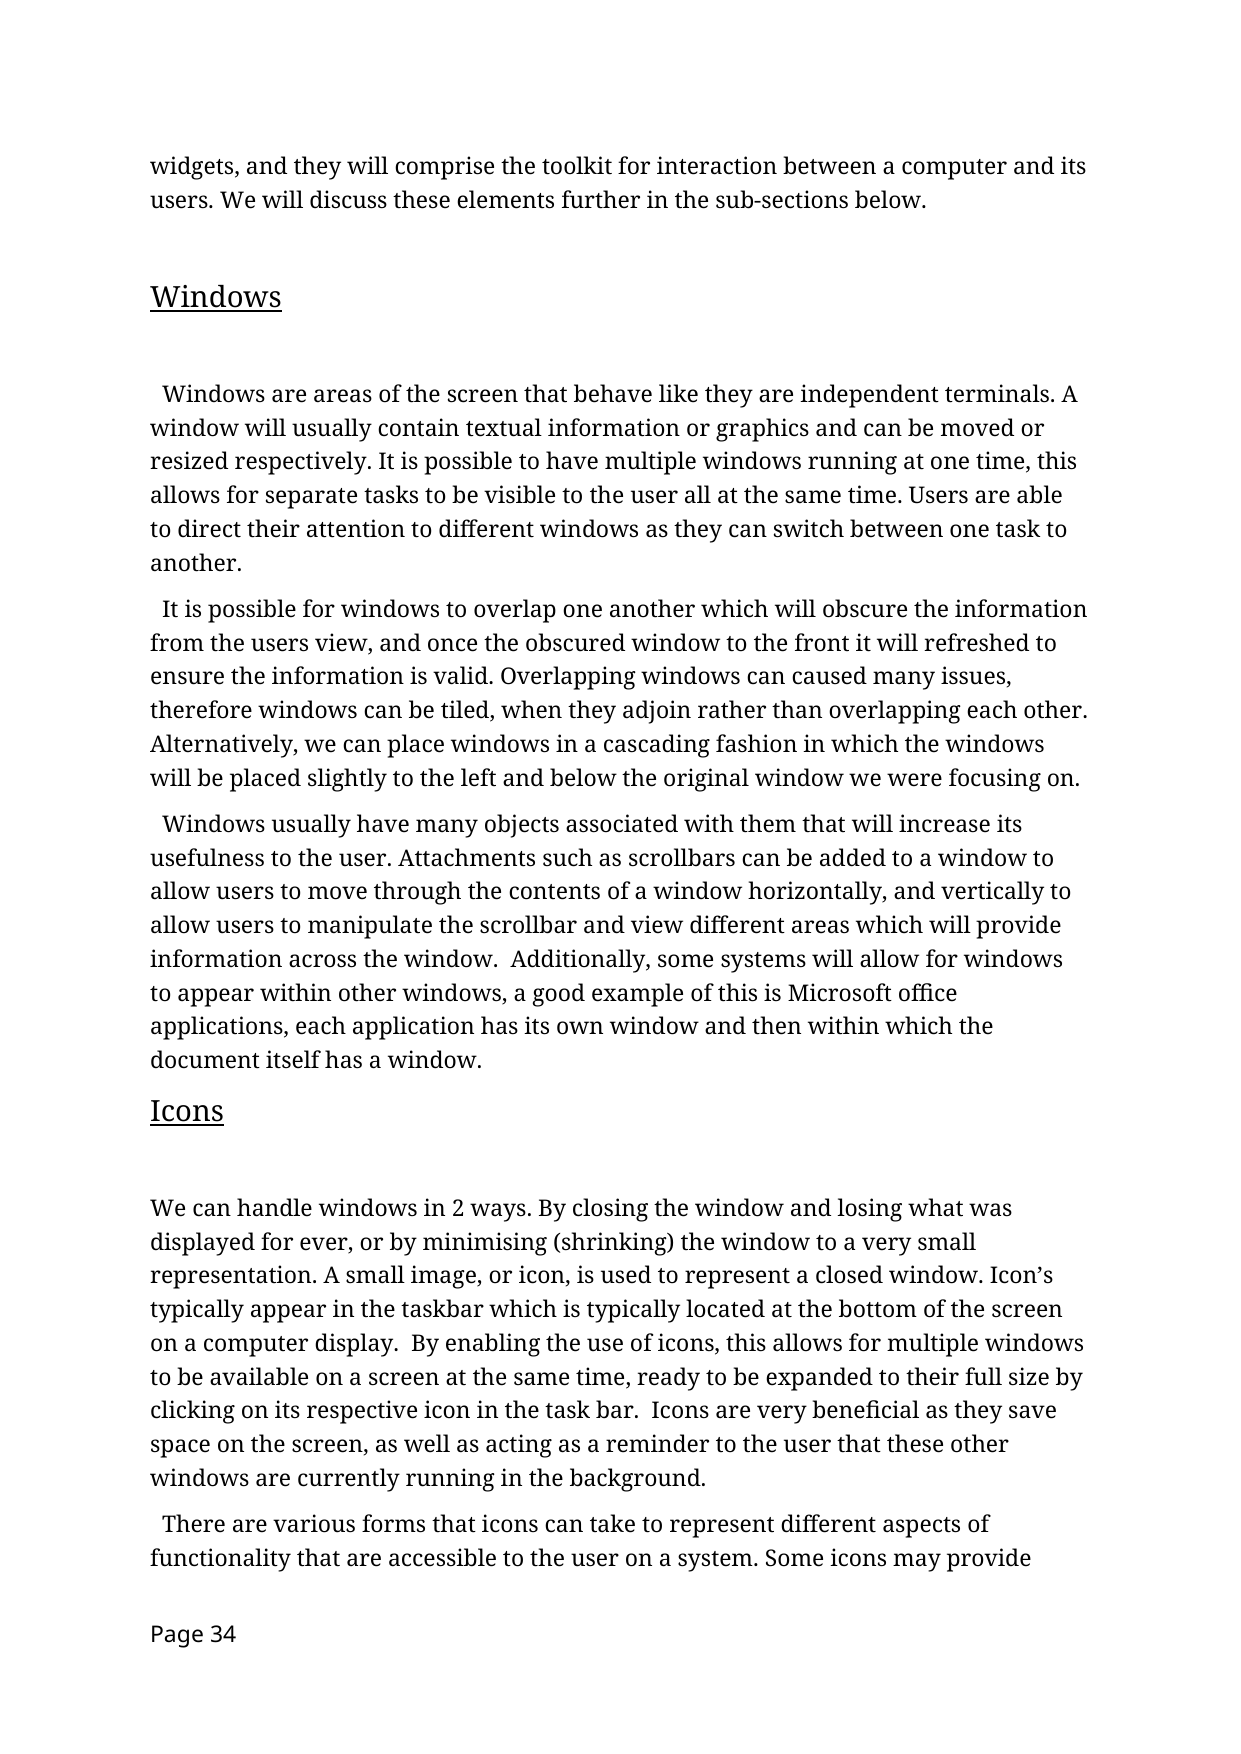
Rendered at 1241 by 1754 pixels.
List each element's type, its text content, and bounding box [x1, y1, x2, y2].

text Windows usually have many objects associated with them that will increase its usefulness to the user. Attachments such as scrollbars can be added to a window to allow users to move through the contents of a window horizontally, and vertically to allow users to manipulate the scrollbar and view different areas which will provide information across the window. Additionally, some systems will allow for windows to appear within other windows, a good example of this is Microsoft office applications, each application has its own window and then within which the document itself has a window. [150, 808, 1090, 1075]
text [150, 150, 1090, 215]
text Windows are areas of the screen that behave like they are independent terminals. A window will usually contain textual information or graphics and can be moved or resized respectively. It is possible to have multiple windows running at one time, this allows for separate tasks to be visible to the user all at the same time. Users are able to direct their attention to different windows as they can switch between one task to another. [150, 378, 1090, 578]
text Windows [150, 276, 1090, 316]
text Icons [150, 1090, 1090, 1130]
text We can handle windows in 2 ways. By closing the window and losing what was displayed for ever, or by minimising (shrinking) the window to a very small representation. A small image, or icon, is used to represent a closed window. Icon’s typically appear in the taskbar which is typically located at the bottom of the screen on a computer display. By enabling the use of icons, this allows for multiple windows to be available on a screen at the same time, ready to be expanded to their full size by clicking on its respective icon in the task bar. Icons are very beneficial as they save space on the screen, as well as acting as a reminder to the user that these other windows are currently running in the background. [150, 1192, 1090, 1493]
text It is possible for windows to overlap one another which will obscure the information from the users view, and once the obscured window to the front it will refreshed to ensure the information is valid. Overlapping windows can caused many issues, therefore windows can be tiled, when they adjoin rather than overlapping each other. Alternatively, we can place windows in a cascading fashion in which the windows will be placed slightly to the left and below the original window we were focusing on. [150, 593, 1090, 793]
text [150, 1508, 1090, 1573]
